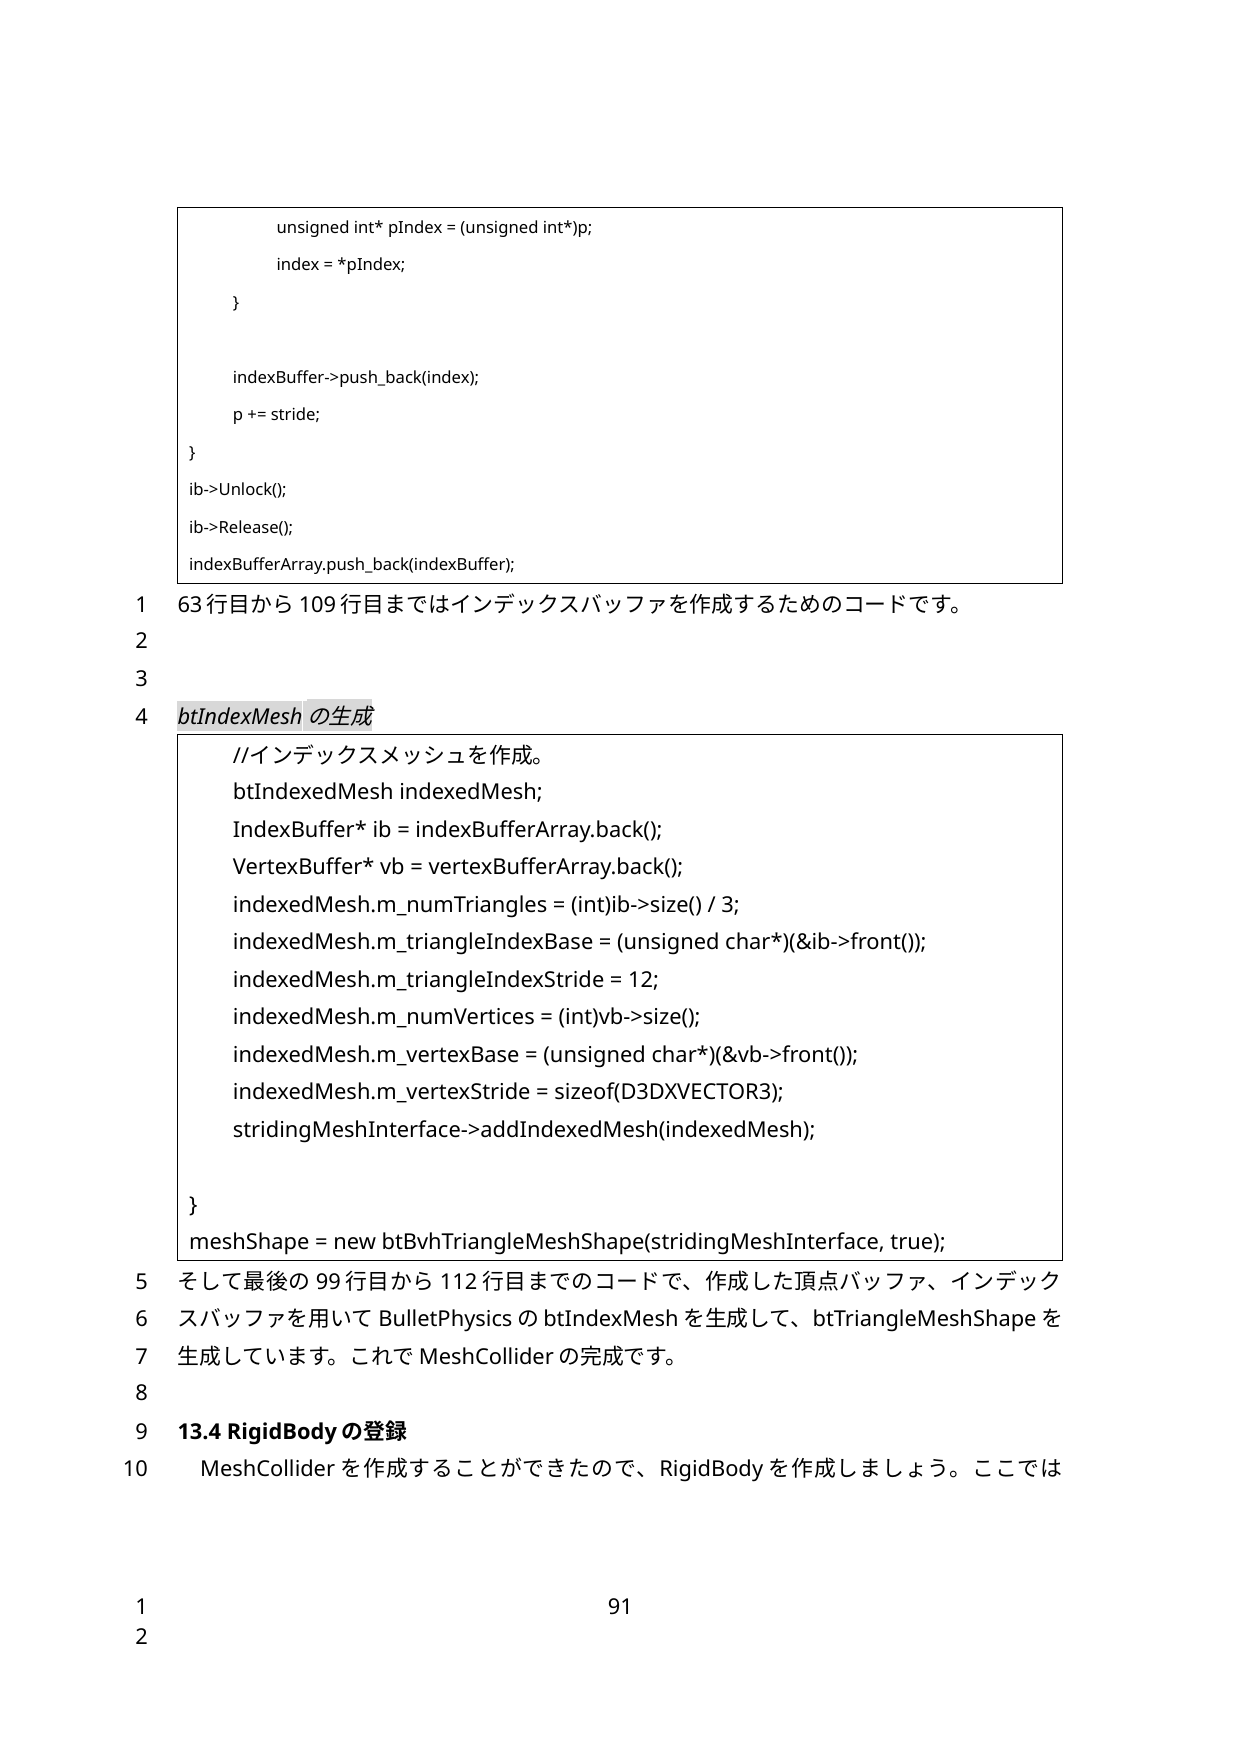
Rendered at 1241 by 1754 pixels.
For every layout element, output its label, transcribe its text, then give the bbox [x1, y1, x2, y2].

text btIndexMeshの生成 [177, 696, 1063, 734]
table_header //インデックスメッシュを作成。 btIndexedMesh indexedMesh; IndexBuffer* ib = indexBufferArray.back(); VertexBuffer* vb = vertexBufferArray.back(); indexedMesh.m_numTriangles = (int)ib->size() / 3; indexedMesh.m_triangleIndexBase = (unsigned char*)(&ib->front()); indexedMesh.m_triangleIndexStride = 12; indexedMesh.m_numVertices = (int)vb->size(); indexedMesh.m_vertexBase = (unsigned char*)(&vb->front()); indexedMesh.m_vertexStride = sizeof(D3DXVECTOR3); stridingMeshInterface->addIndexedMesh(indexedMesh); } meshShape = new btBvhTriangleMeshShape(stridingMeshInterface, true); [178, 735, 1062, 1260]
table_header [178, 208, 1062, 583]
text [177, 1448, 1063, 1486]
text そして最後の99行目から112行目までのコードで、作成した頂点バッファ、インデックスバッファを用いてBulletPhysicsのbtIndexMeshを生成して、btTriangleMeshShapeを生成しています。これでMeshColliderの完成です。 [177, 1261, 1063, 1373]
text 13.4 RigidBodyの登録 [177, 1411, 1063, 1448]
text 63行目から109行目まではインデックスバッファを作成するためのコードです。 [177, 584, 1063, 621]
